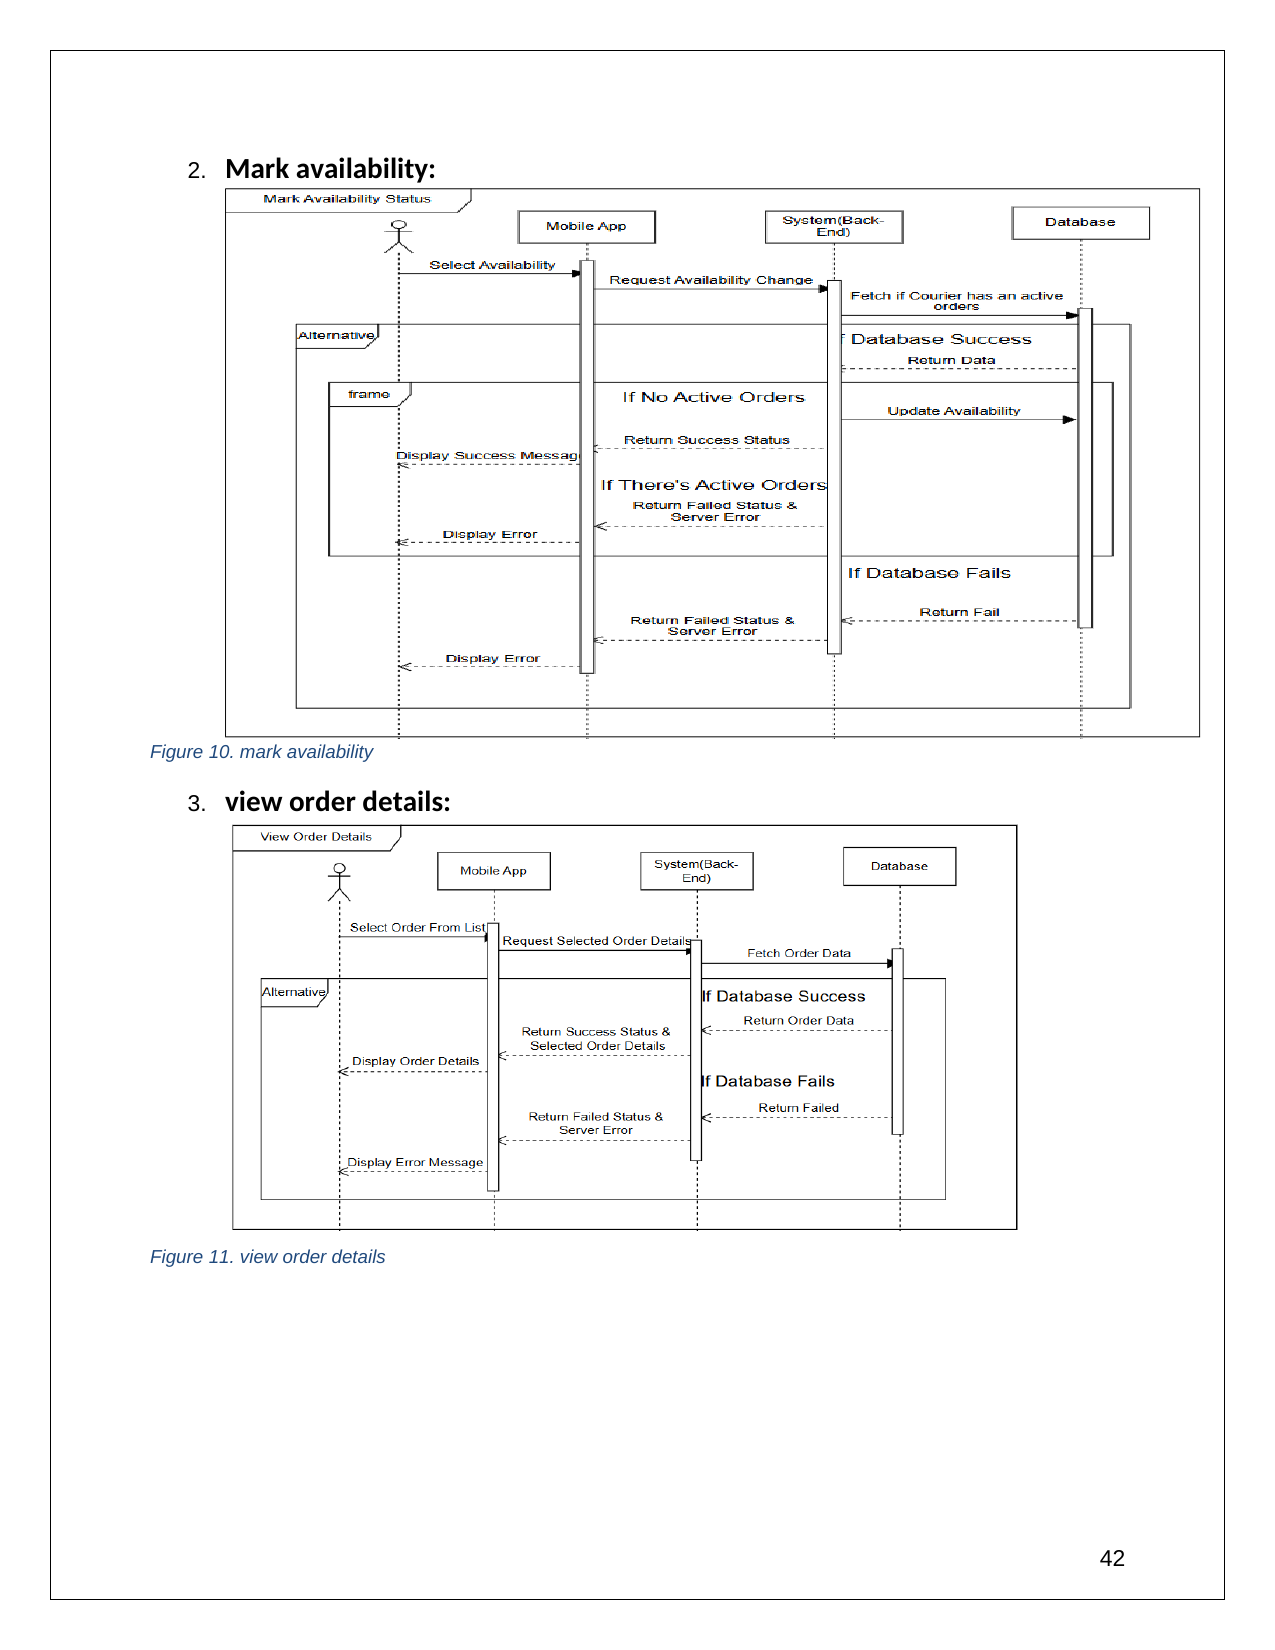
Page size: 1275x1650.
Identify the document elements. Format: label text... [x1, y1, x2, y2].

text Figure 11. view order details [150, 1245, 1125, 1267]
picture [225, 188, 1200, 739]
picture [225, 821, 1026, 1231]
text Figure 10. mark availability [150, 741, 1125, 762]
